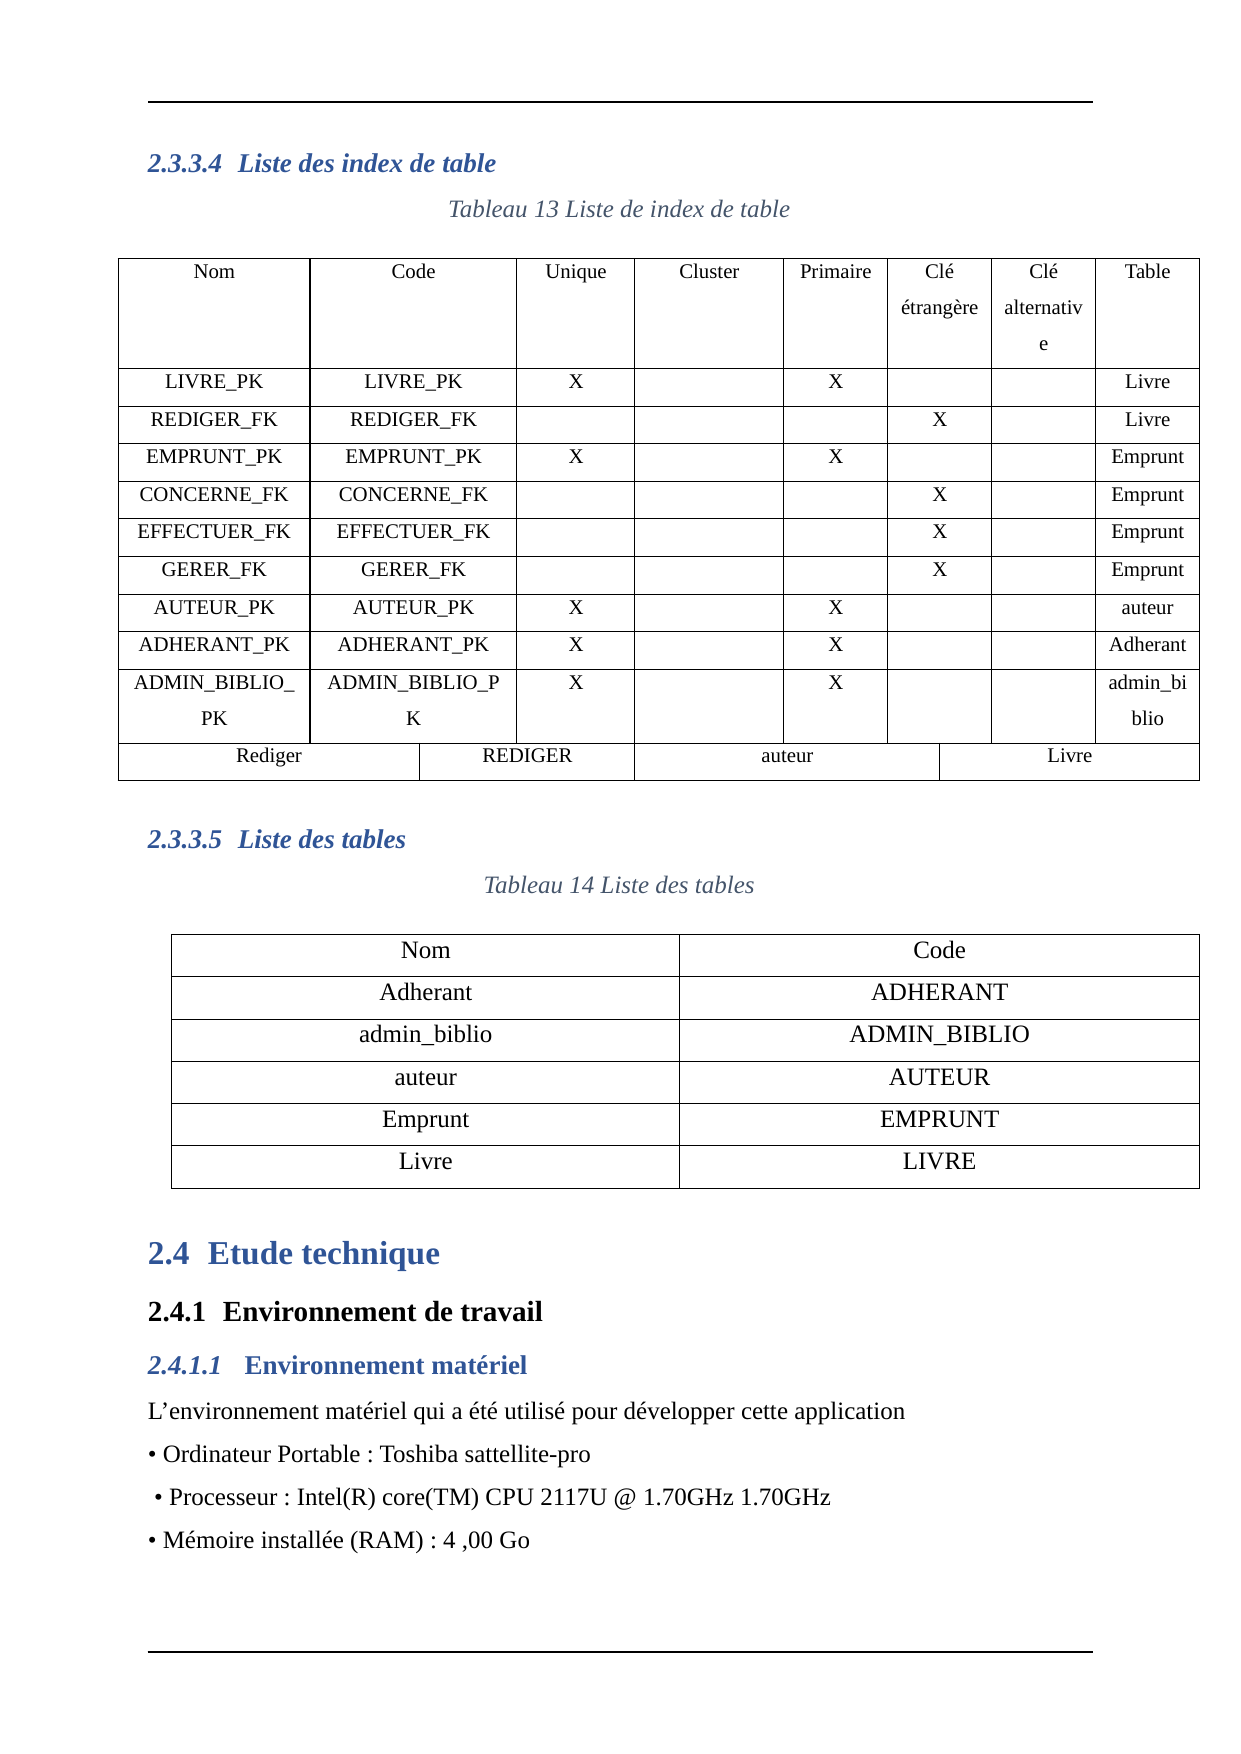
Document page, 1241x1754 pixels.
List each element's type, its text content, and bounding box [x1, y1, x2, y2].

table_cell [784, 519, 887, 556]
text L’environnement matériel qui a été utilisé pour développer cette application [148, 1396, 1093, 1424]
table_cell X [517, 595, 634, 631]
table_cell X [517, 632, 634, 669]
table_cell X [888, 482, 991, 518]
table_cell X [888, 407, 991, 443]
table_header Code [680, 935, 1199, 976]
table_cell [888, 444, 991, 481]
table_cell Emprunt [172, 1104, 679, 1145]
table_cell [992, 595, 1095, 631]
table_cell Rediger [119, 744, 419, 780]
table_cell ADHERANT [680, 977, 1199, 1018]
table_cell [635, 670, 783, 742]
table_cell [635, 557, 783, 593]
text • Ordinateur Portable : Toshiba sattellite-pro [148, 1439, 1093, 1468]
table_cell REDIGER_FK [311, 407, 516, 443]
table_cell Livre [1096, 369, 1199, 406]
table_cell admin_biblio [1096, 670, 1199, 742]
table_cell X [784, 670, 887, 742]
table_cell X [517, 444, 634, 481]
table_cell [888, 632, 991, 669]
table_cell Livre [172, 1146, 679, 1188]
subtitle Environnement de travail [148, 1294, 1093, 1328]
table_cell LIVRE_PK [311, 369, 516, 406]
table_cell [888, 369, 991, 406]
table_cell [992, 519, 1095, 556]
table_cell [784, 482, 887, 518]
table_cell X [784, 369, 887, 406]
table_cell [635, 595, 783, 631]
table_cell Emprunt [1096, 519, 1199, 556]
table_cell LIVRE [680, 1146, 1199, 1188]
table_cell ADHERANT_PK [119, 632, 309, 669]
table_cell [784, 557, 887, 593]
table_cell [888, 670, 991, 742]
table_cell Livre [1096, 407, 1199, 443]
table_cell [517, 557, 634, 593]
table_cell ADHERANT_PK [311, 632, 516, 669]
table_cell Adherant [172, 977, 679, 1018]
table_cell [635, 482, 783, 518]
table_cell [517, 482, 634, 518]
table_cell ADMIN_BIBLIO_PK [119, 670, 309, 742]
table_header Clé alternative [992, 259, 1095, 368]
table_cell [992, 444, 1095, 481]
table_header Nom [172, 935, 679, 976]
table_cell X [888, 519, 991, 556]
table_cell GERER_FK [311, 557, 516, 593]
table_header Table [1096, 259, 1199, 368]
table_cell admin_biblio [172, 1020, 679, 1061]
table_cell [635, 369, 783, 406]
table_cell CONCERNE_FK [311, 482, 516, 518]
table_cell Adherant [1096, 632, 1199, 669]
table_cell REDIGER [420, 744, 634, 780]
table_cell [517, 407, 634, 443]
table_cell EFFECTUER_FK [119, 519, 309, 556]
table_cell EMPRUNT_PK [119, 444, 309, 481]
table_header Cluster [635, 259, 783, 368]
table_cell AUTEUR_PK [311, 595, 516, 631]
table_cell Emprunt [1096, 557, 1199, 593]
table_header Code [311, 259, 516, 368]
table_header Unique [517, 259, 634, 368]
table_cell [635, 632, 783, 669]
table_cell [992, 632, 1095, 669]
table_cell [635, 407, 783, 443]
text • Mémoire installée (RAM) : 4 ,00 Go [148, 1525, 1093, 1554]
table_cell Livre [940, 744, 1199, 780]
subtitle Etude technique [148, 1233, 1093, 1271]
table_cell LIVRE_PK [119, 369, 309, 406]
table_cell [635, 444, 783, 481]
subtitle Liste des tables [148, 823, 1093, 854]
text Tableau 13 Liste de index de table [148, 194, 1093, 223]
table_cell ADMIN_BIBLIO [680, 1020, 1199, 1061]
table_cell Emprunt [1096, 444, 1199, 481]
table_cell auteur [1096, 595, 1199, 631]
table_header Nom [119, 259, 309, 368]
table_cell [992, 369, 1095, 406]
table_cell GERER_FK [119, 557, 309, 593]
table_cell CONCERNE_FK [119, 482, 309, 518]
table_cell [992, 557, 1095, 593]
table_cell X [784, 595, 887, 631]
table_cell [635, 519, 783, 556]
table_cell REDIGER_FK [119, 407, 309, 443]
table_cell Emprunt [1096, 482, 1199, 518]
table_cell [992, 670, 1095, 742]
text Tableau 14 Liste des tables [148, 870, 1093, 899]
table_cell auteur [172, 1062, 679, 1103]
table_cell X [888, 557, 991, 593]
table_cell [888, 595, 991, 631]
table_cell EMPRUNT_PK [311, 444, 516, 481]
table_cell X [784, 444, 887, 481]
table_cell AUTEUR_PK [119, 595, 309, 631]
subtitle Environnement matériel [148, 1349, 1093, 1380]
table_header Clé étrangère [888, 259, 991, 368]
table_cell [784, 407, 887, 443]
text • Processeur : Intel(R) core(TM) CPU 2117U @ 1.70GHz 1.70GHz [148, 1482, 1093, 1511]
table_cell X [517, 369, 634, 406]
table_cell EFFECTUER_FK [311, 519, 516, 556]
table_cell EMPRUNT [680, 1104, 1199, 1145]
table_cell ADMIN_BIBLIO_PK [311, 670, 516, 742]
table_cell [992, 407, 1095, 443]
table_cell [517, 519, 634, 556]
table_header Primaire [784, 259, 887, 368]
table_cell AUTEUR [680, 1062, 1199, 1103]
table_cell X [784, 632, 887, 669]
table_cell X [517, 670, 634, 742]
table_cell [992, 482, 1095, 518]
table_cell auteur [635, 744, 939, 780]
subtitle Liste des index de table [148, 148, 1093, 179]
